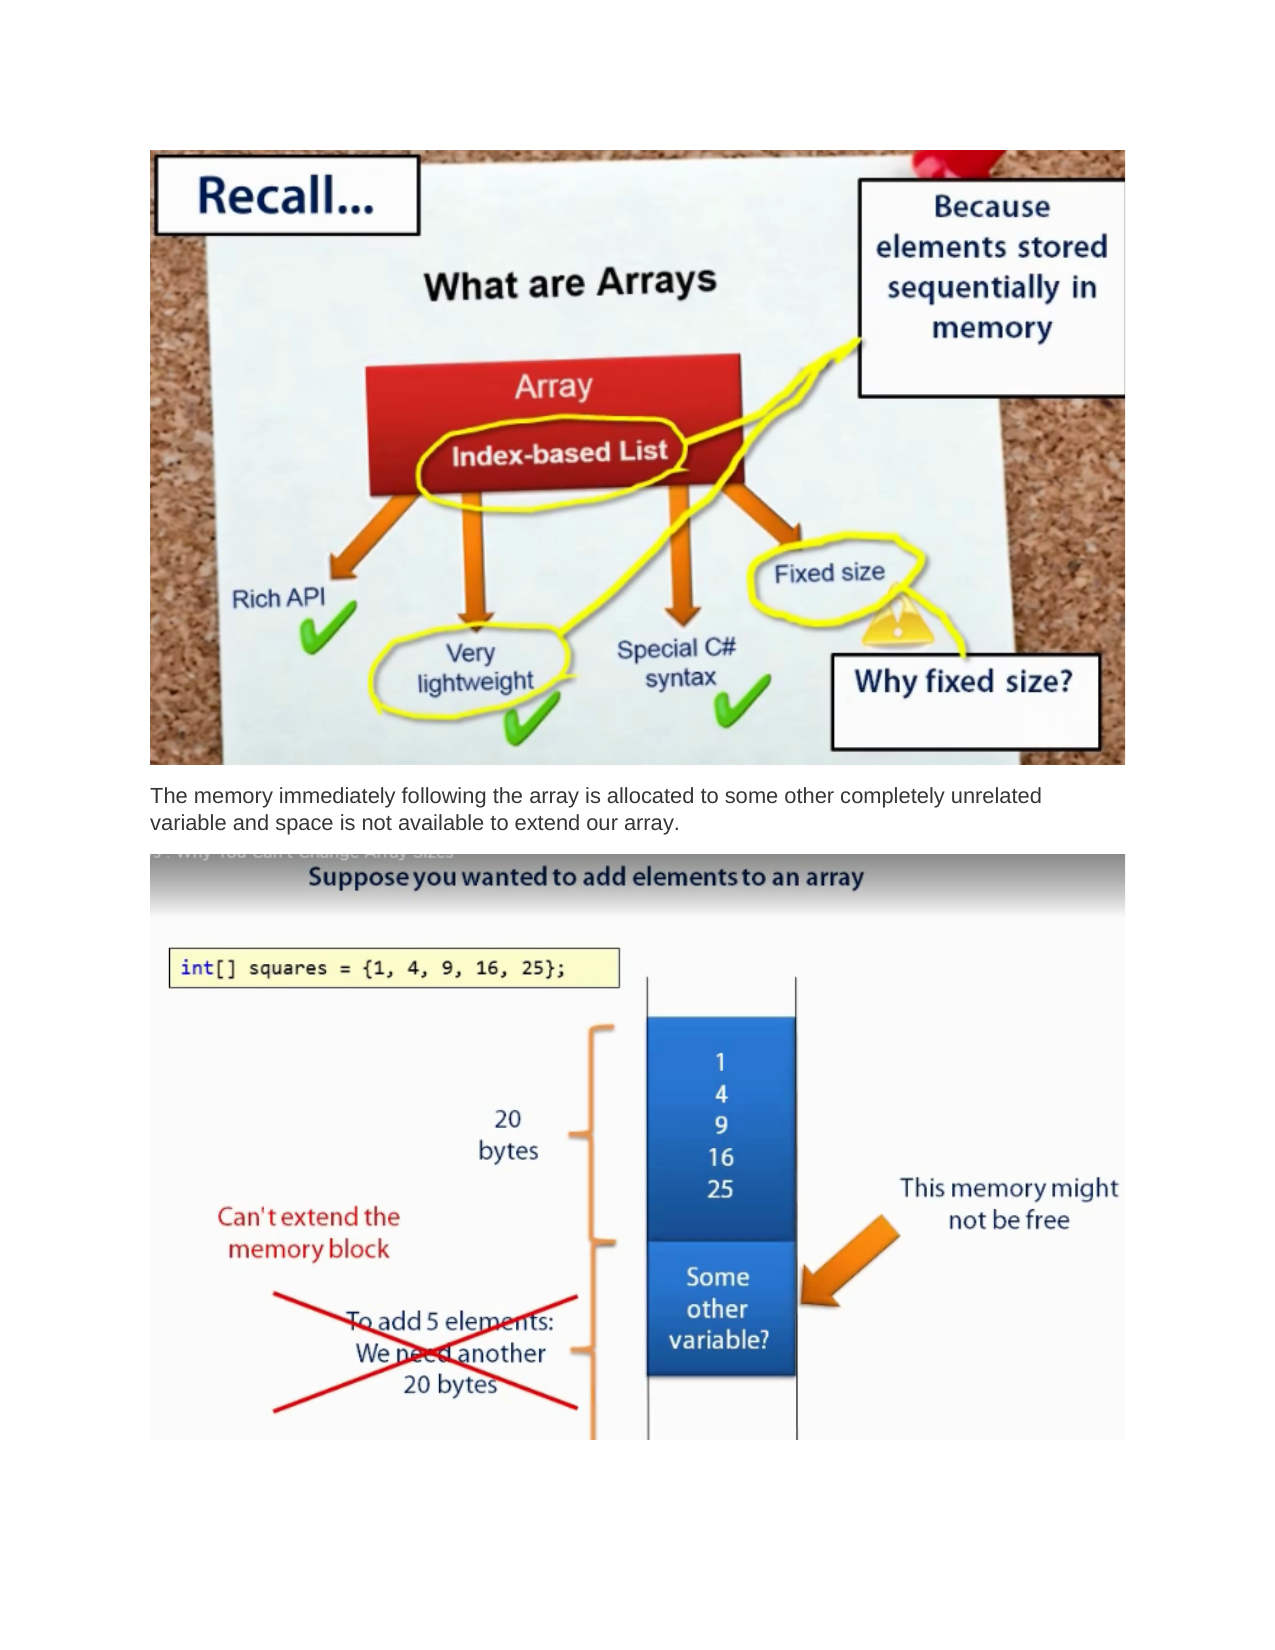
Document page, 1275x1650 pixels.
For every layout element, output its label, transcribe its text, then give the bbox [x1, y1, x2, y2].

picture [150, 150, 1125, 765]
text The memory immediately following the array is allocated to some other completely unrelated variable and space is not available to extend our array. [150, 783, 1125, 836]
picture [150, 854, 1125, 1440]
